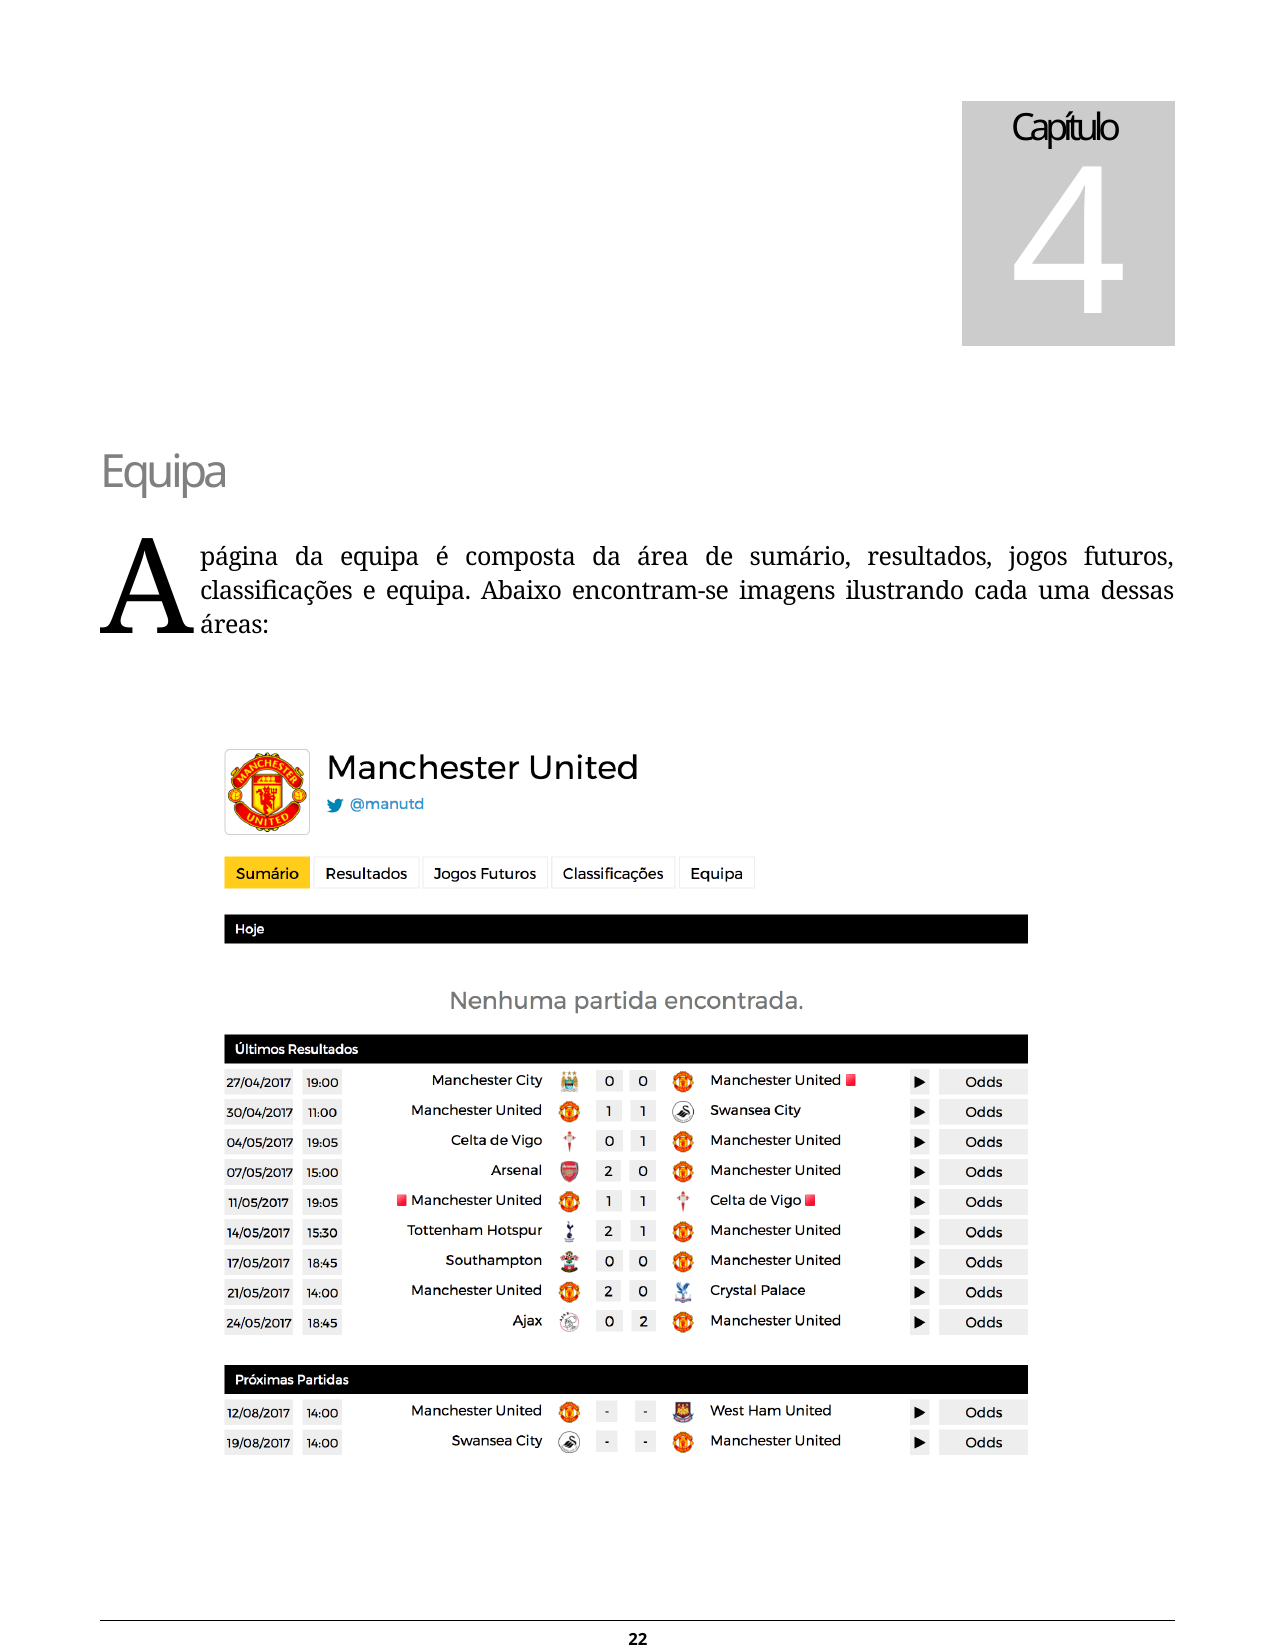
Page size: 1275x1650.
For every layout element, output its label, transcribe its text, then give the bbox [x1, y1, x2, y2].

text página da equipa é composta da área de sumário, resultados, jogos futuros, classificações e equipa. Abaixo encontram-se imagens ilustrando cada uma dessas áreas: [100, 538, 1175, 641]
title Capítulo [962, 101, 1175, 151]
text 4 [962, 184, 1175, 346]
picture [208, 737, 1042, 1466]
title Equipa [100, 439, 950, 501]
